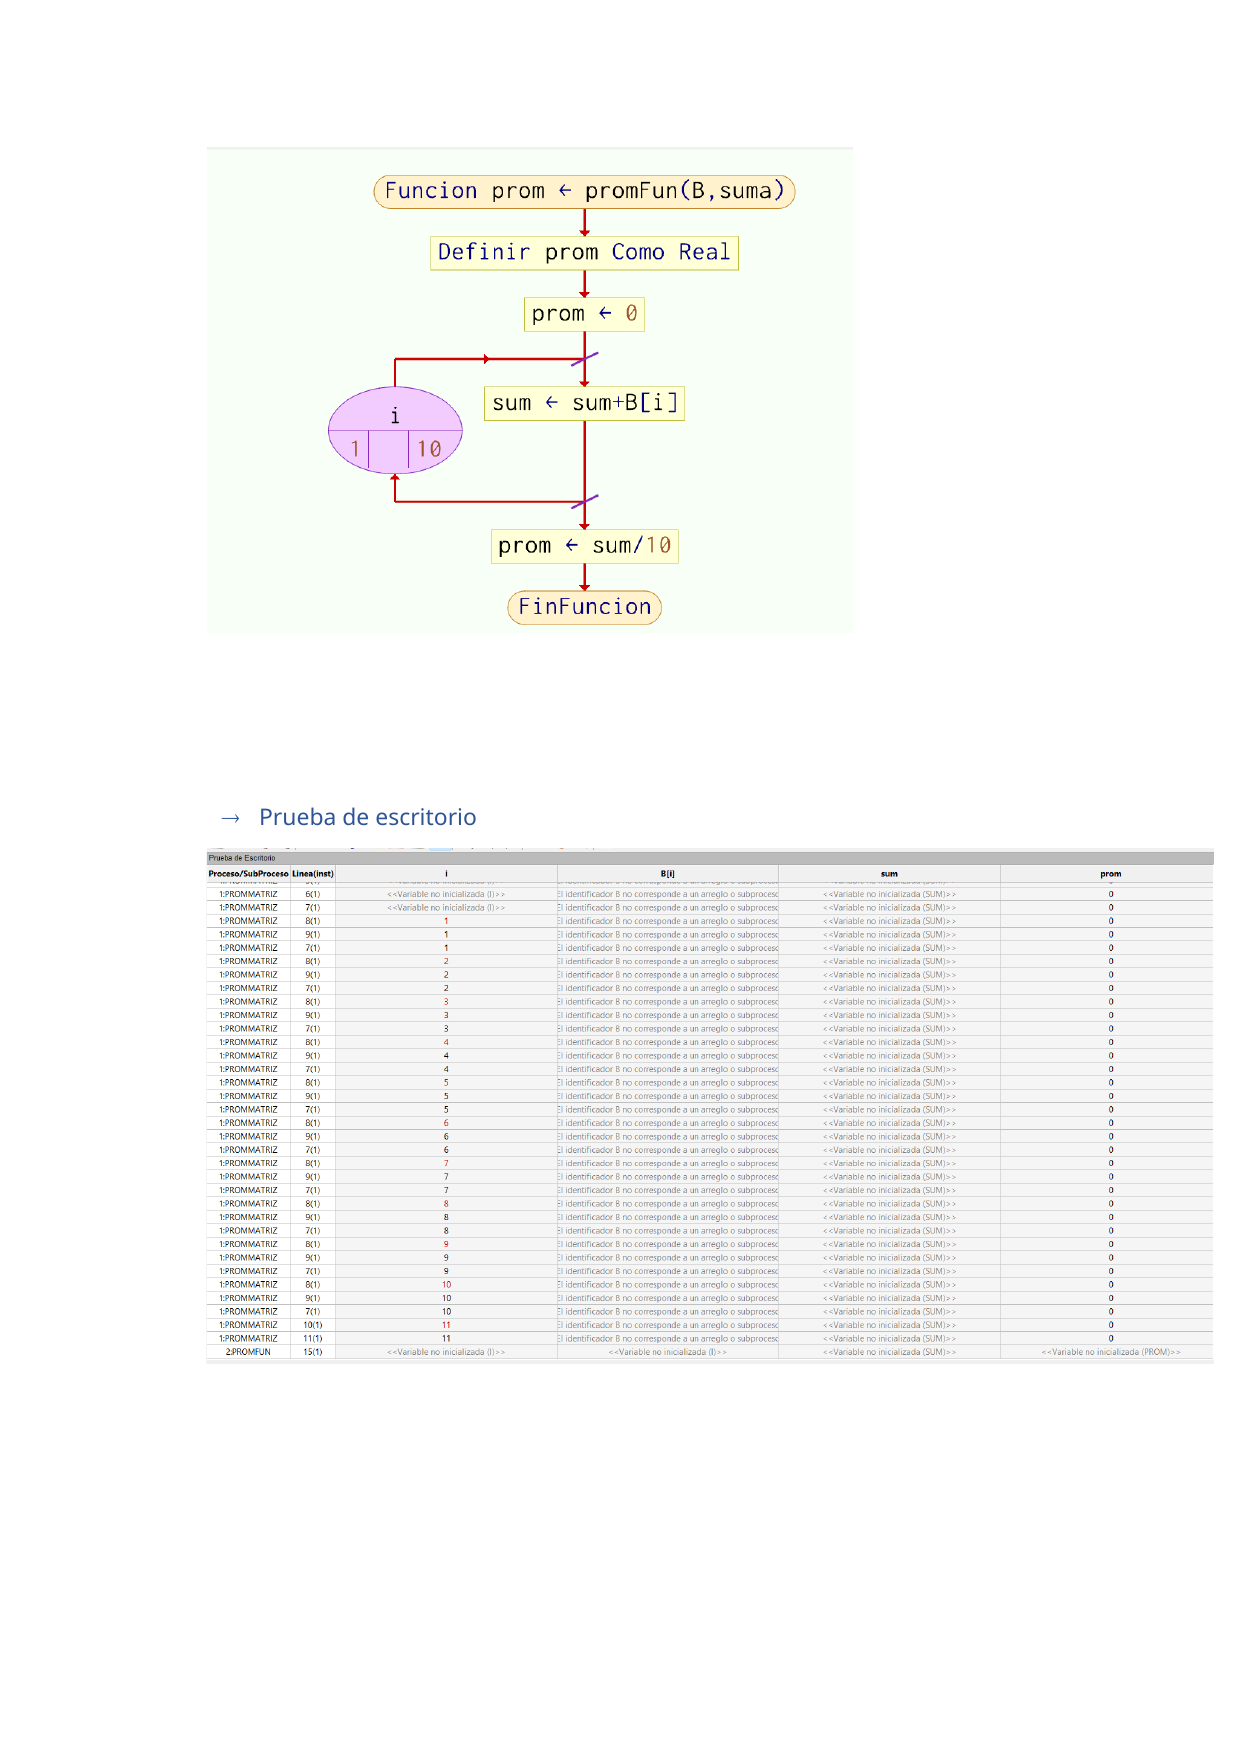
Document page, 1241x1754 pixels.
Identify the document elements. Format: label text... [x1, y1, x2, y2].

picture [206, 848, 1214, 1364]
picture [206, 147, 853, 633]
subtitle Prueba de escritorio [221, 801, 1063, 832]
